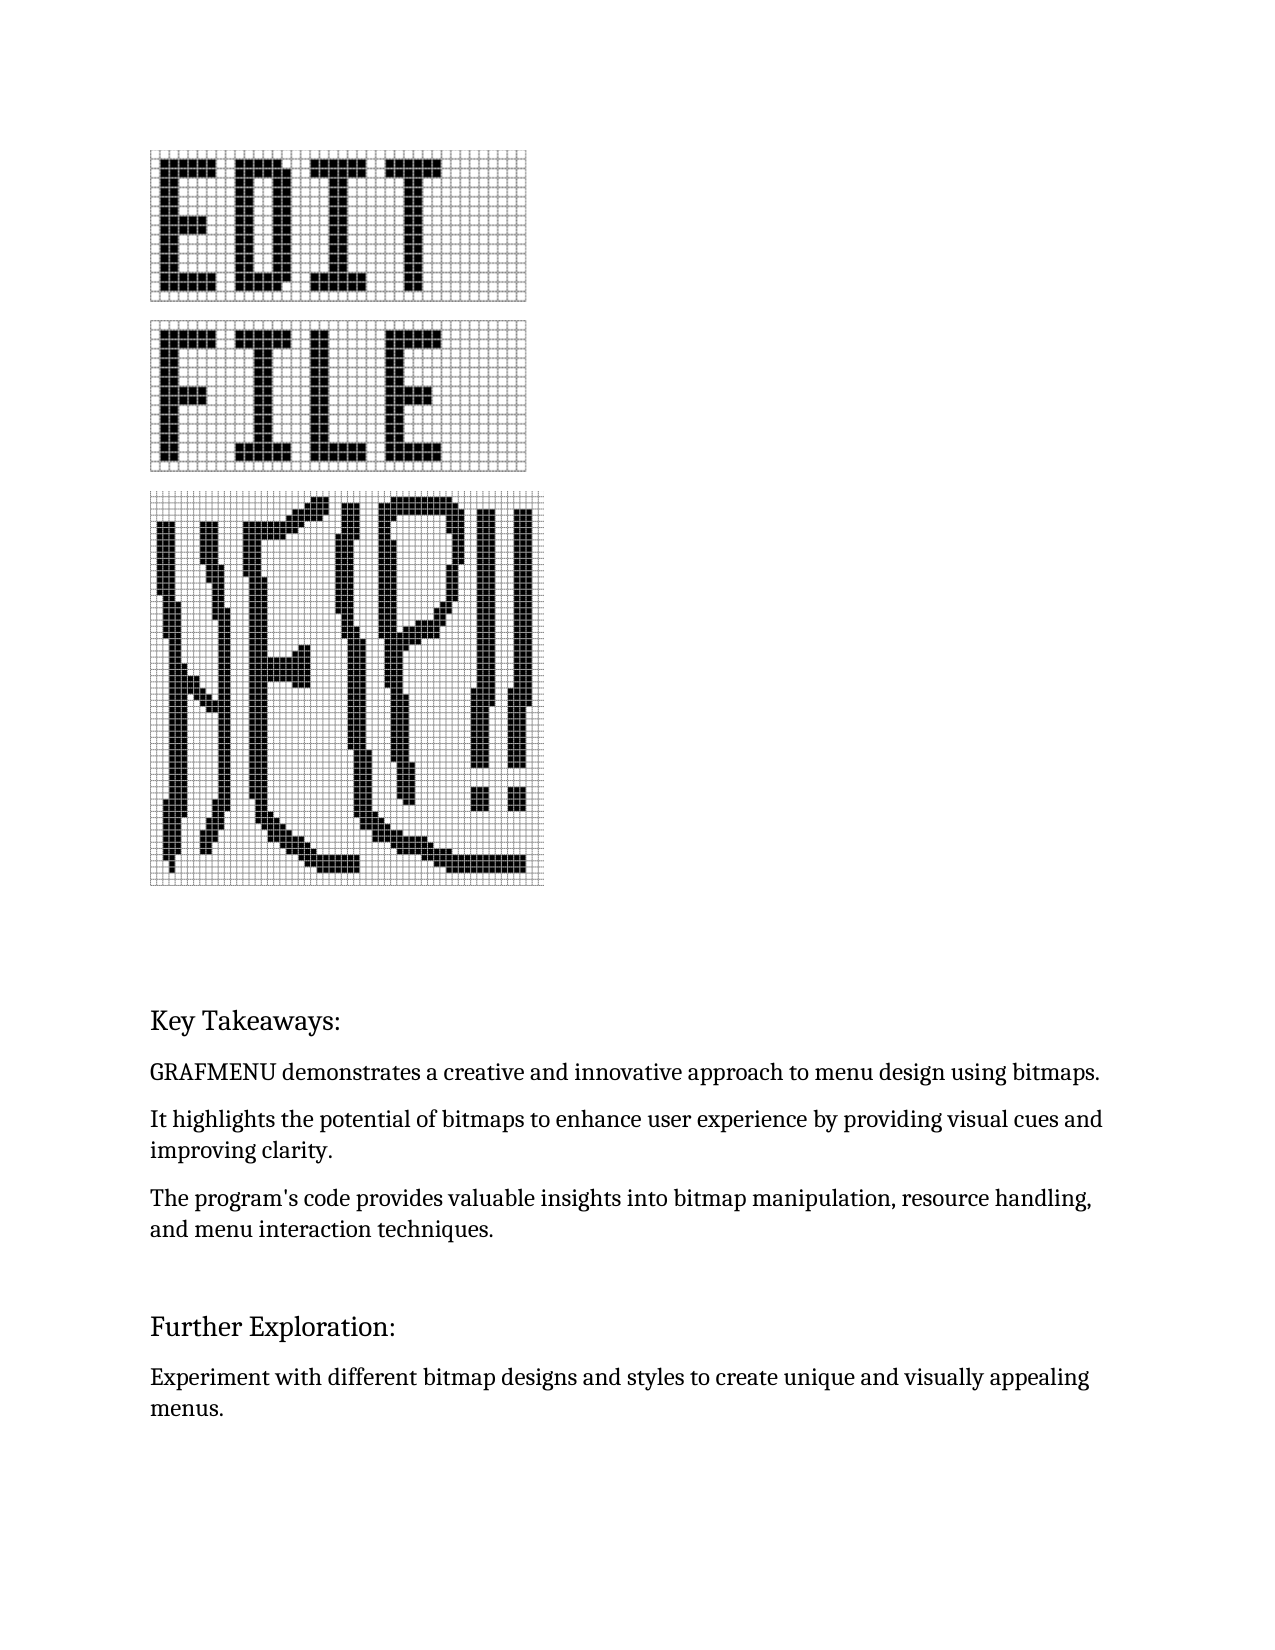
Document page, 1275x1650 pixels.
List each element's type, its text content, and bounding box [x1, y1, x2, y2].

picture [150, 150, 527, 302]
text Experiment with different bitmap designs and styles to create unique and visually appealing menus. [150, 1363, 1125, 1423]
text The program's code provides valuable insights into bitmap manipulation, resource handling, and menu interaction techniques. [150, 1184, 1125, 1244]
text GRAFMENU demonstrates a creative and innovative approach to menu design using bitmaps. [150, 1057, 1125, 1086]
picture [150, 320, 527, 472]
text Key Takeaways: [150, 1004, 1125, 1038]
picture [150, 491, 544, 886]
text It highlights the potential of bitmaps to enhance user experience by providing visual cues and improving clarity. [150, 1105, 1125, 1165]
text Further Exploration: [150, 1310, 1125, 1344]
